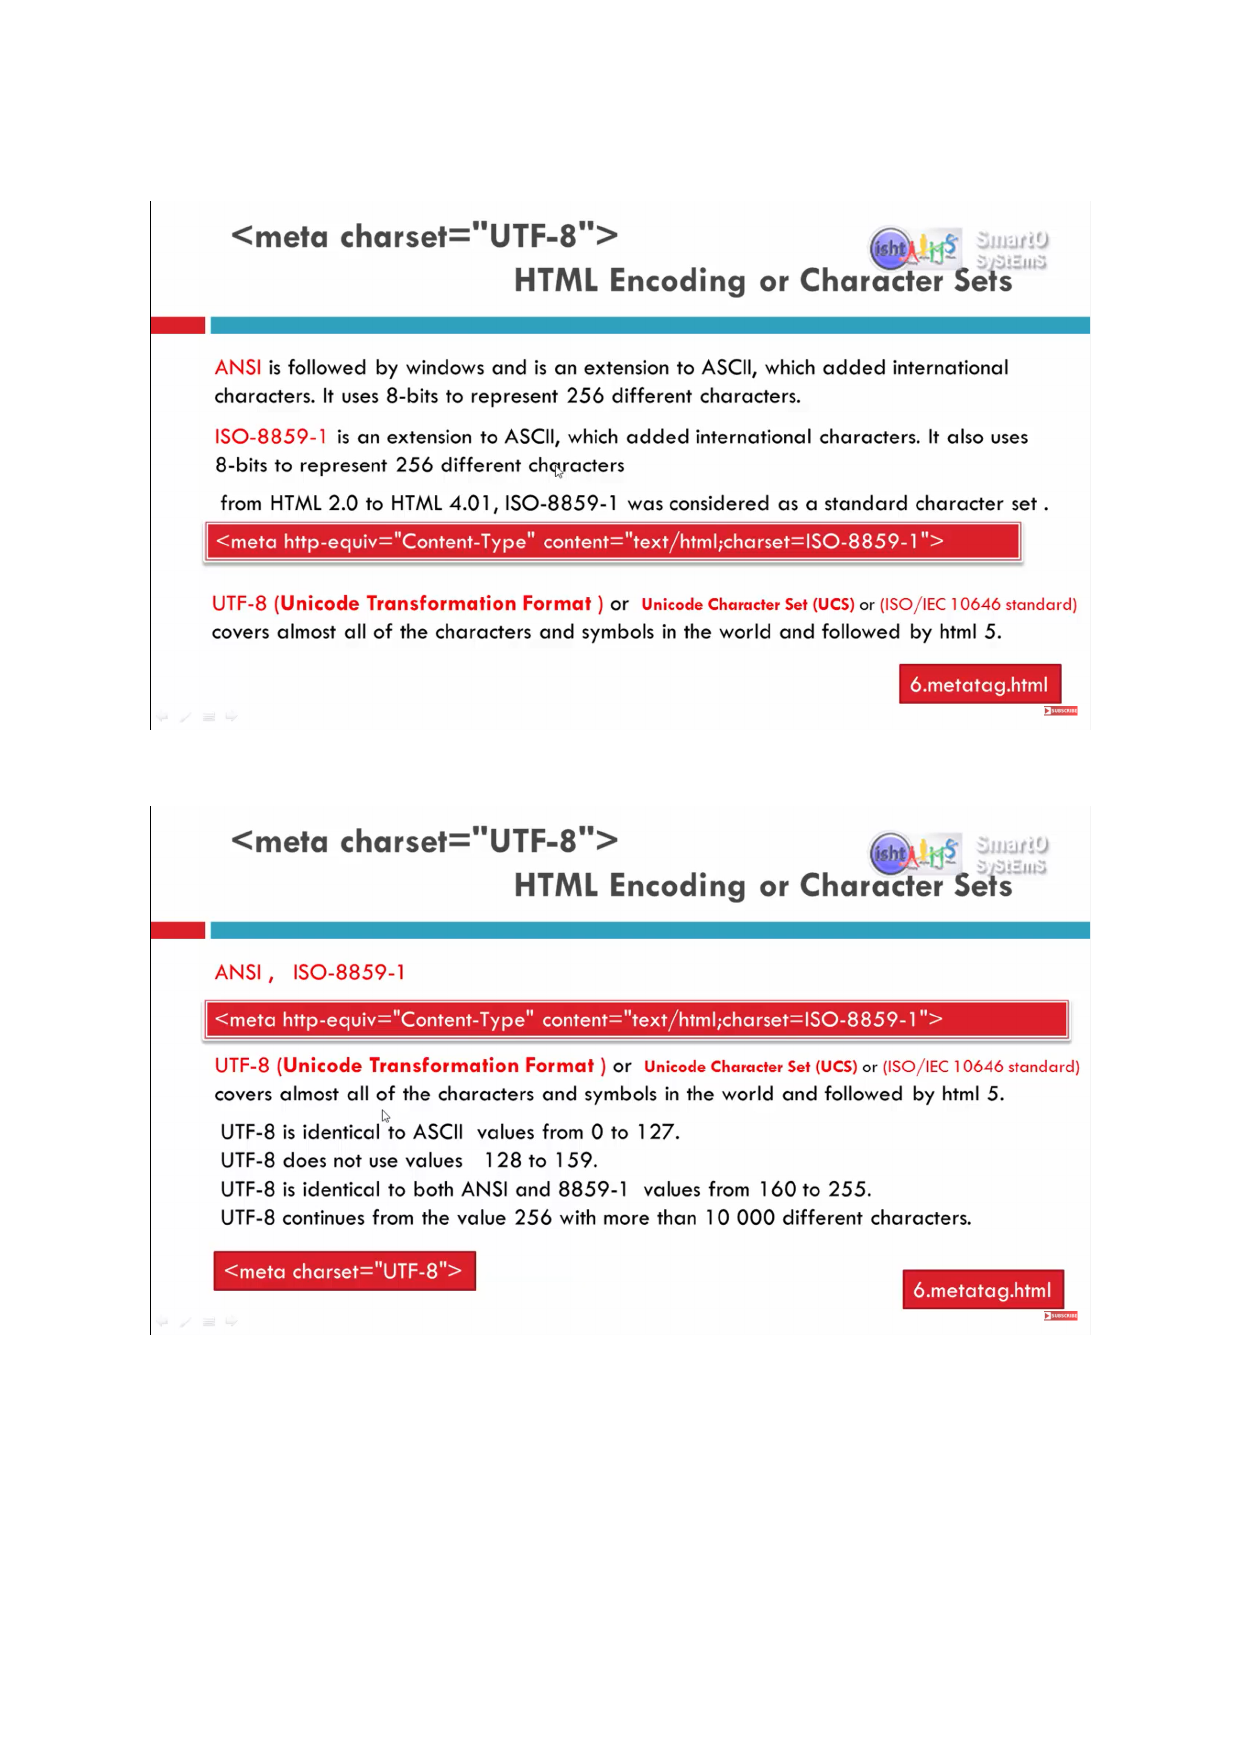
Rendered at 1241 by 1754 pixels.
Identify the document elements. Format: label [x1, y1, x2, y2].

picture [150, 201, 1091, 730]
picture [150, 806, 1091, 1335]
